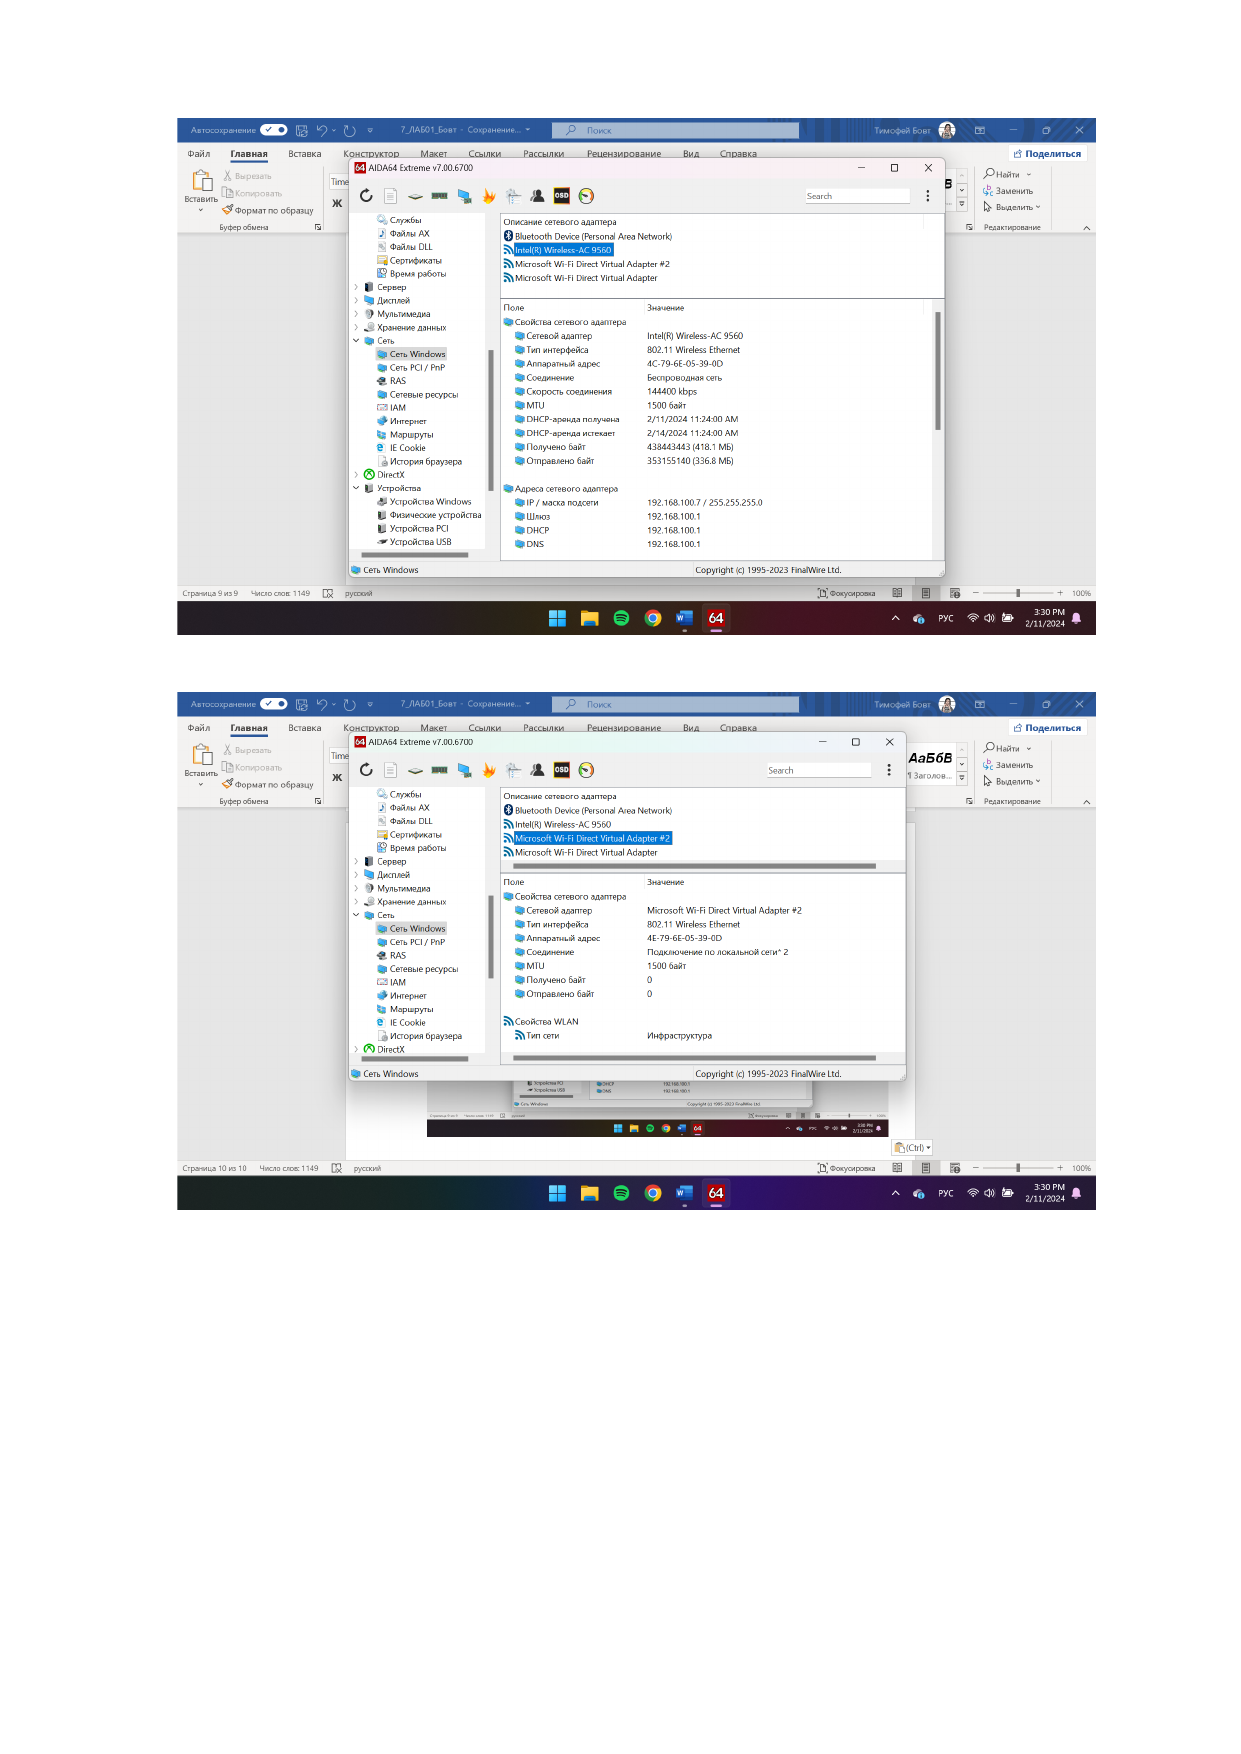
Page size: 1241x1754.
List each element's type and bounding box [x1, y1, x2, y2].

picture [177, 692, 1096, 1210]
picture [177, 118, 1096, 635]
